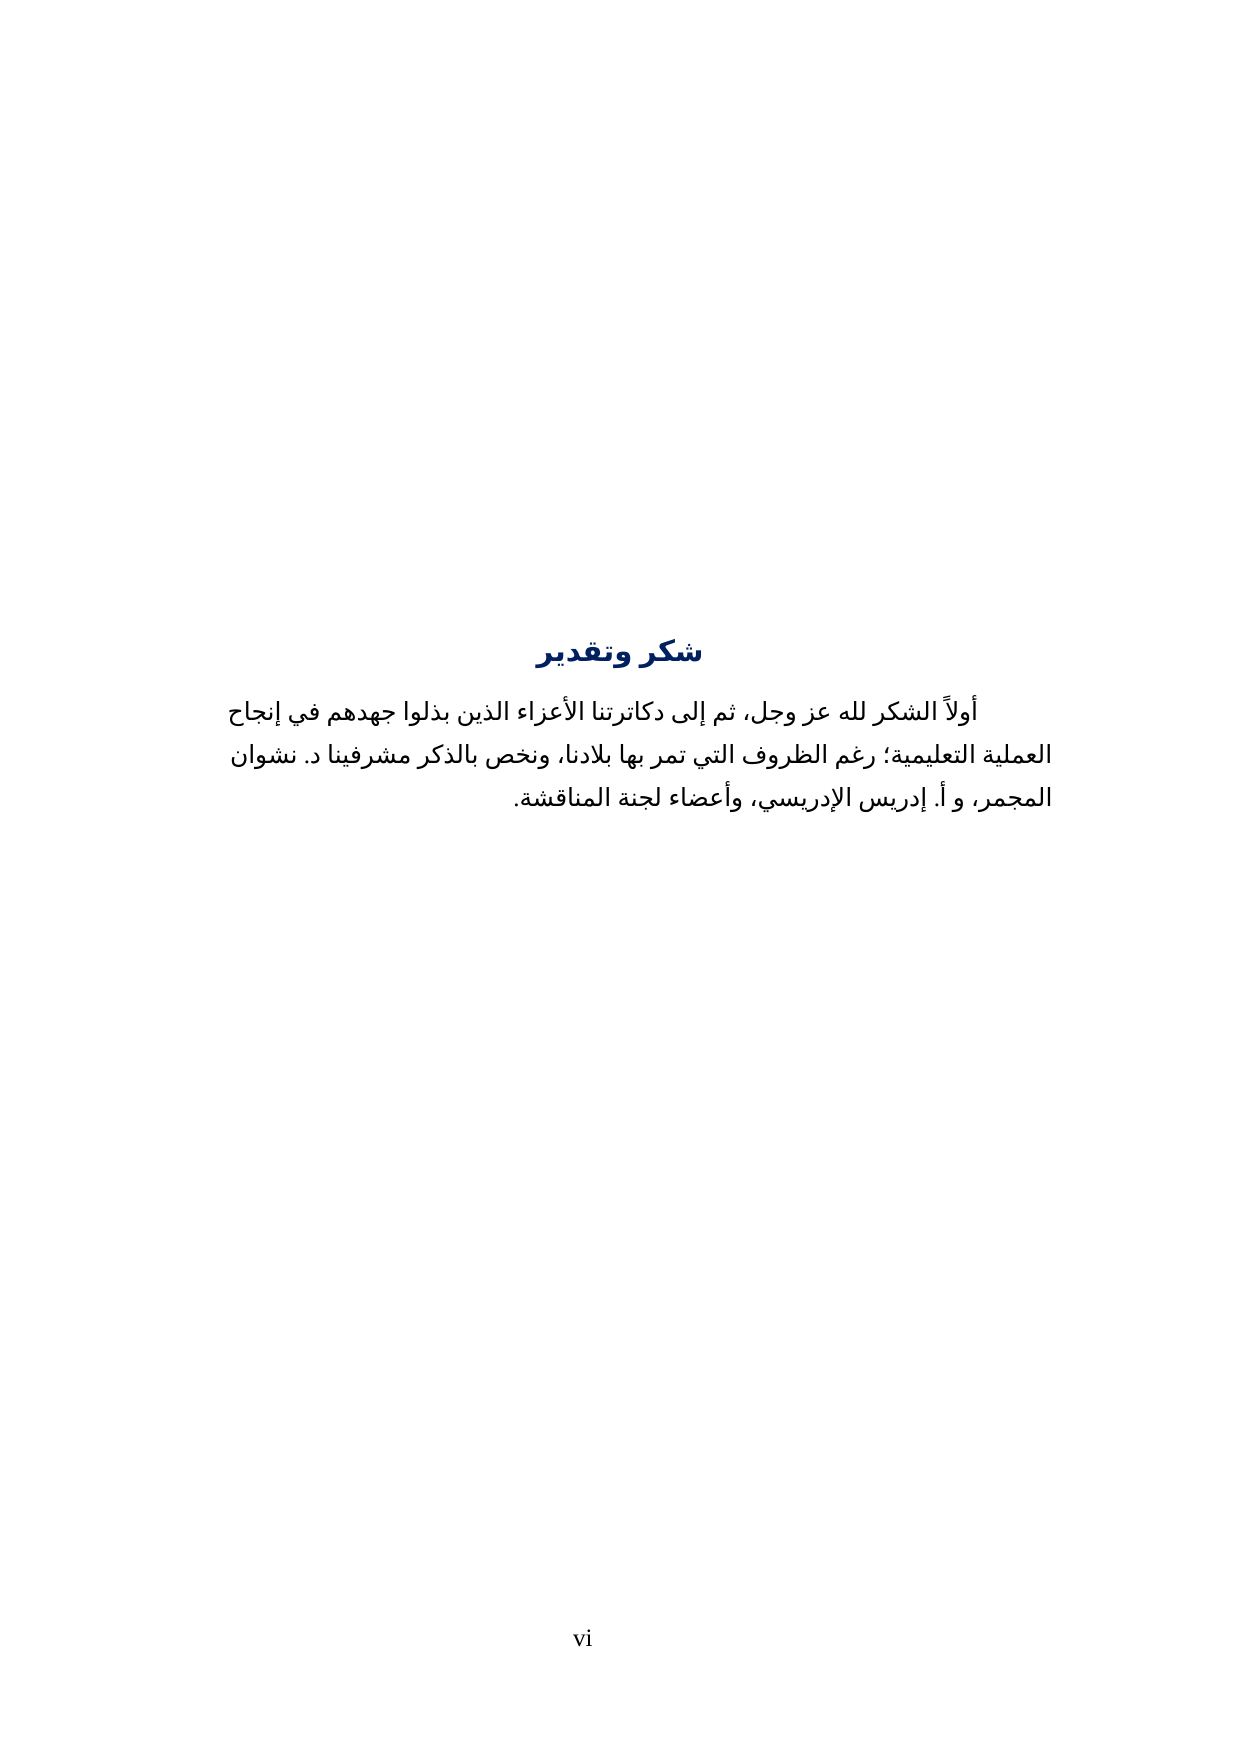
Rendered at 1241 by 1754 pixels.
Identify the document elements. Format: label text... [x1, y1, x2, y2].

subtitle شكر وتقدير [187, 634, 1053, 667]
text أولاً الشكر لله عز وجل، ثم إلى دكاترتنا الأعزاء الذين بذلوا جهدهم في إنجاح العملية التعليمية؛ رغم الظروف التي تمر بها بلادنا، ونخص بالذكر مشرفينا د. نشوان المجمر، و أ. إدريس الإدريسي، وأعضاء لجنة المناقشة. [187, 697, 1053, 812]
